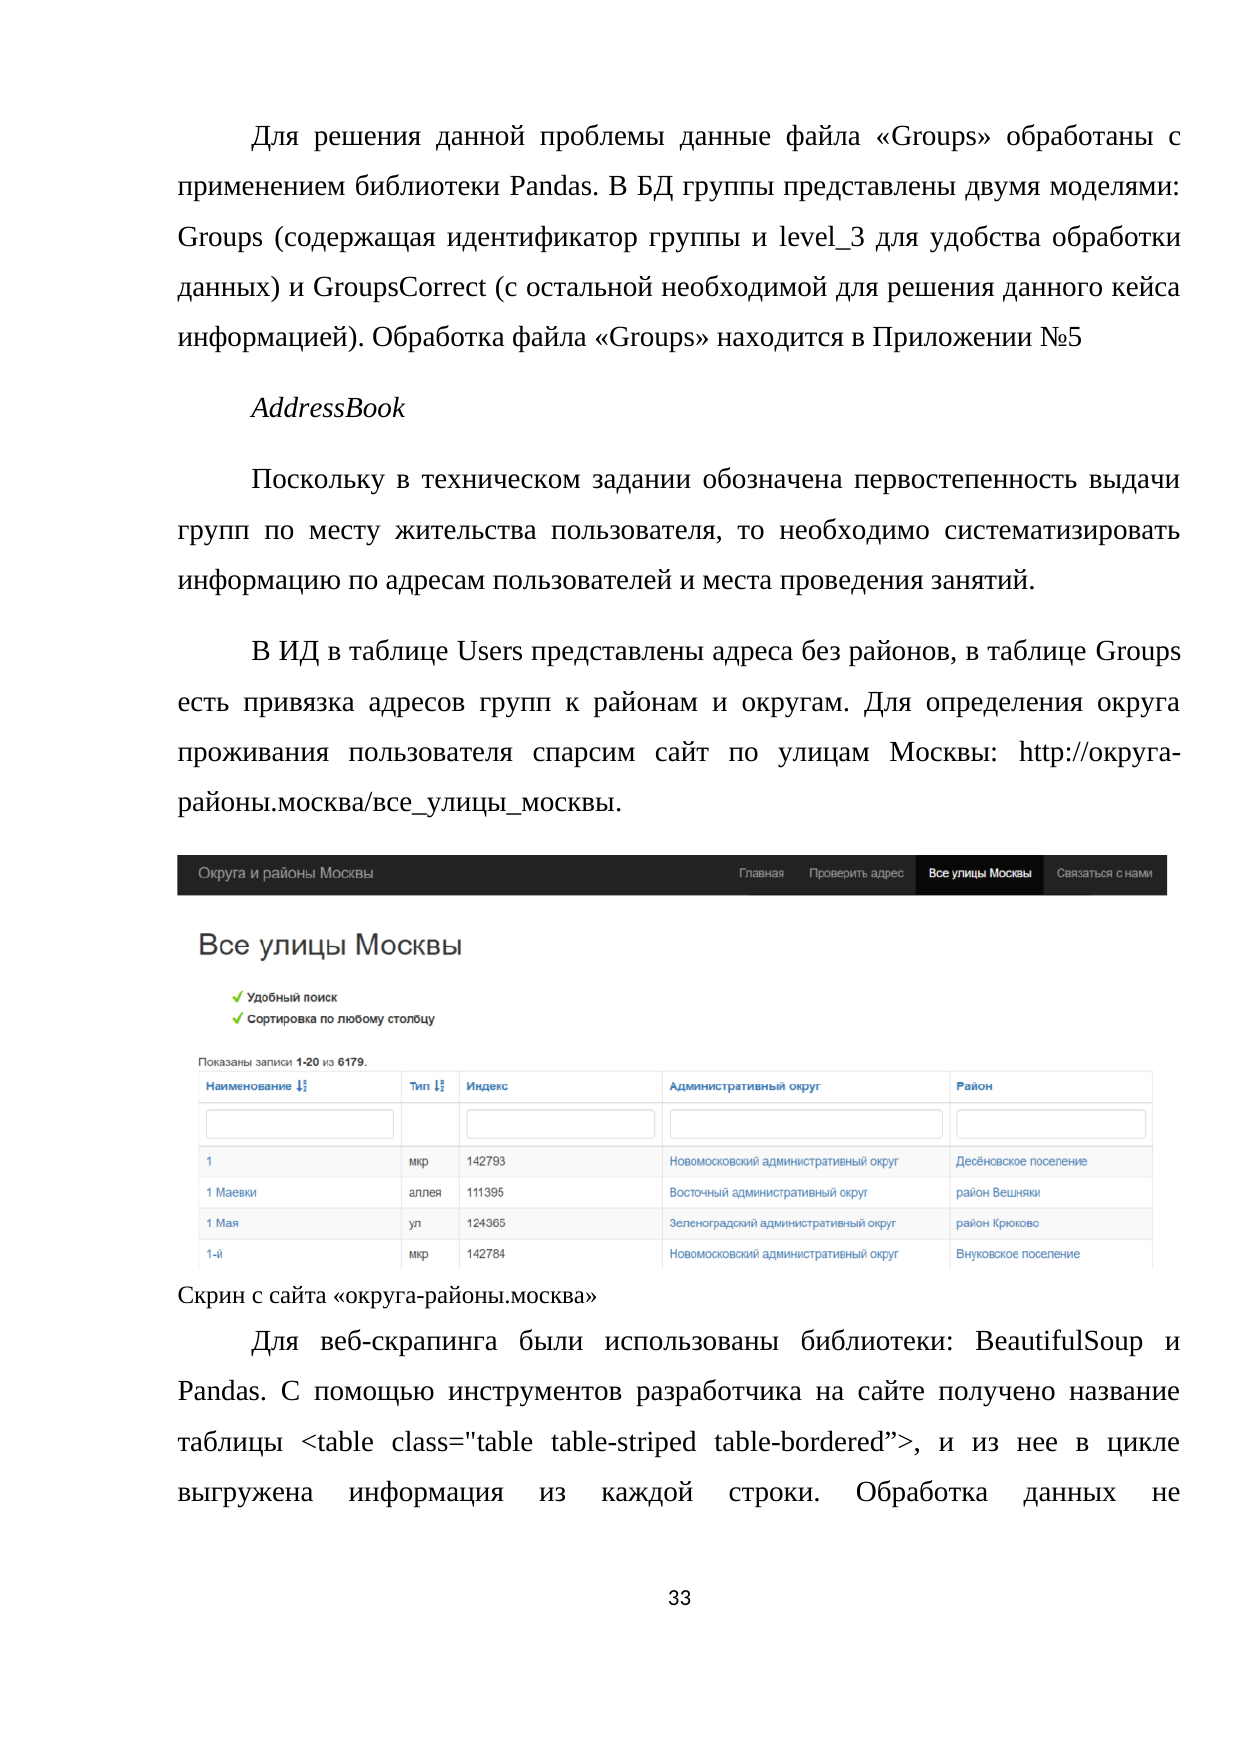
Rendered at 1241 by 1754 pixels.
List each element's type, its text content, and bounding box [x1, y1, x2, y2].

text В ИД в таблице Users представлены адреса без районов, в таблице Groups есть привязка адресов групп к районам и округам. Для определения округа проживания пользователя спарсим сайт по улицам Москвы: http://округа-районы.москва/все_улицы_москвы. [177, 633, 1181, 818]
text Поскольку в техническом задании обозначена первостепенность выдачи групп по месту жительства пользователя, то необходимо систематизировать информацию по адресам пользователей и места проведения занятий. [177, 462, 1181, 596]
picture [177, 855, 1168, 1269]
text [177, 1323, 1181, 1508]
text Для решения данной проблемы данные файла «Groups» обработаны с применением библиотеки Pandas. В БД группы представлены двумя моделями: Groups (содержащая идентификатор группы и level_3 для удобства обработки данных) и GroupsCorrect (с остальной необходимой для решения данного кейса информацией). Обработка файла «Groups» находится в Приложении №5 [177, 118, 1181, 353]
text Скрин с сайта «округа-районы.москва» [177, 1280, 1181, 1309]
text AddressBook [177, 391, 1181, 424]
